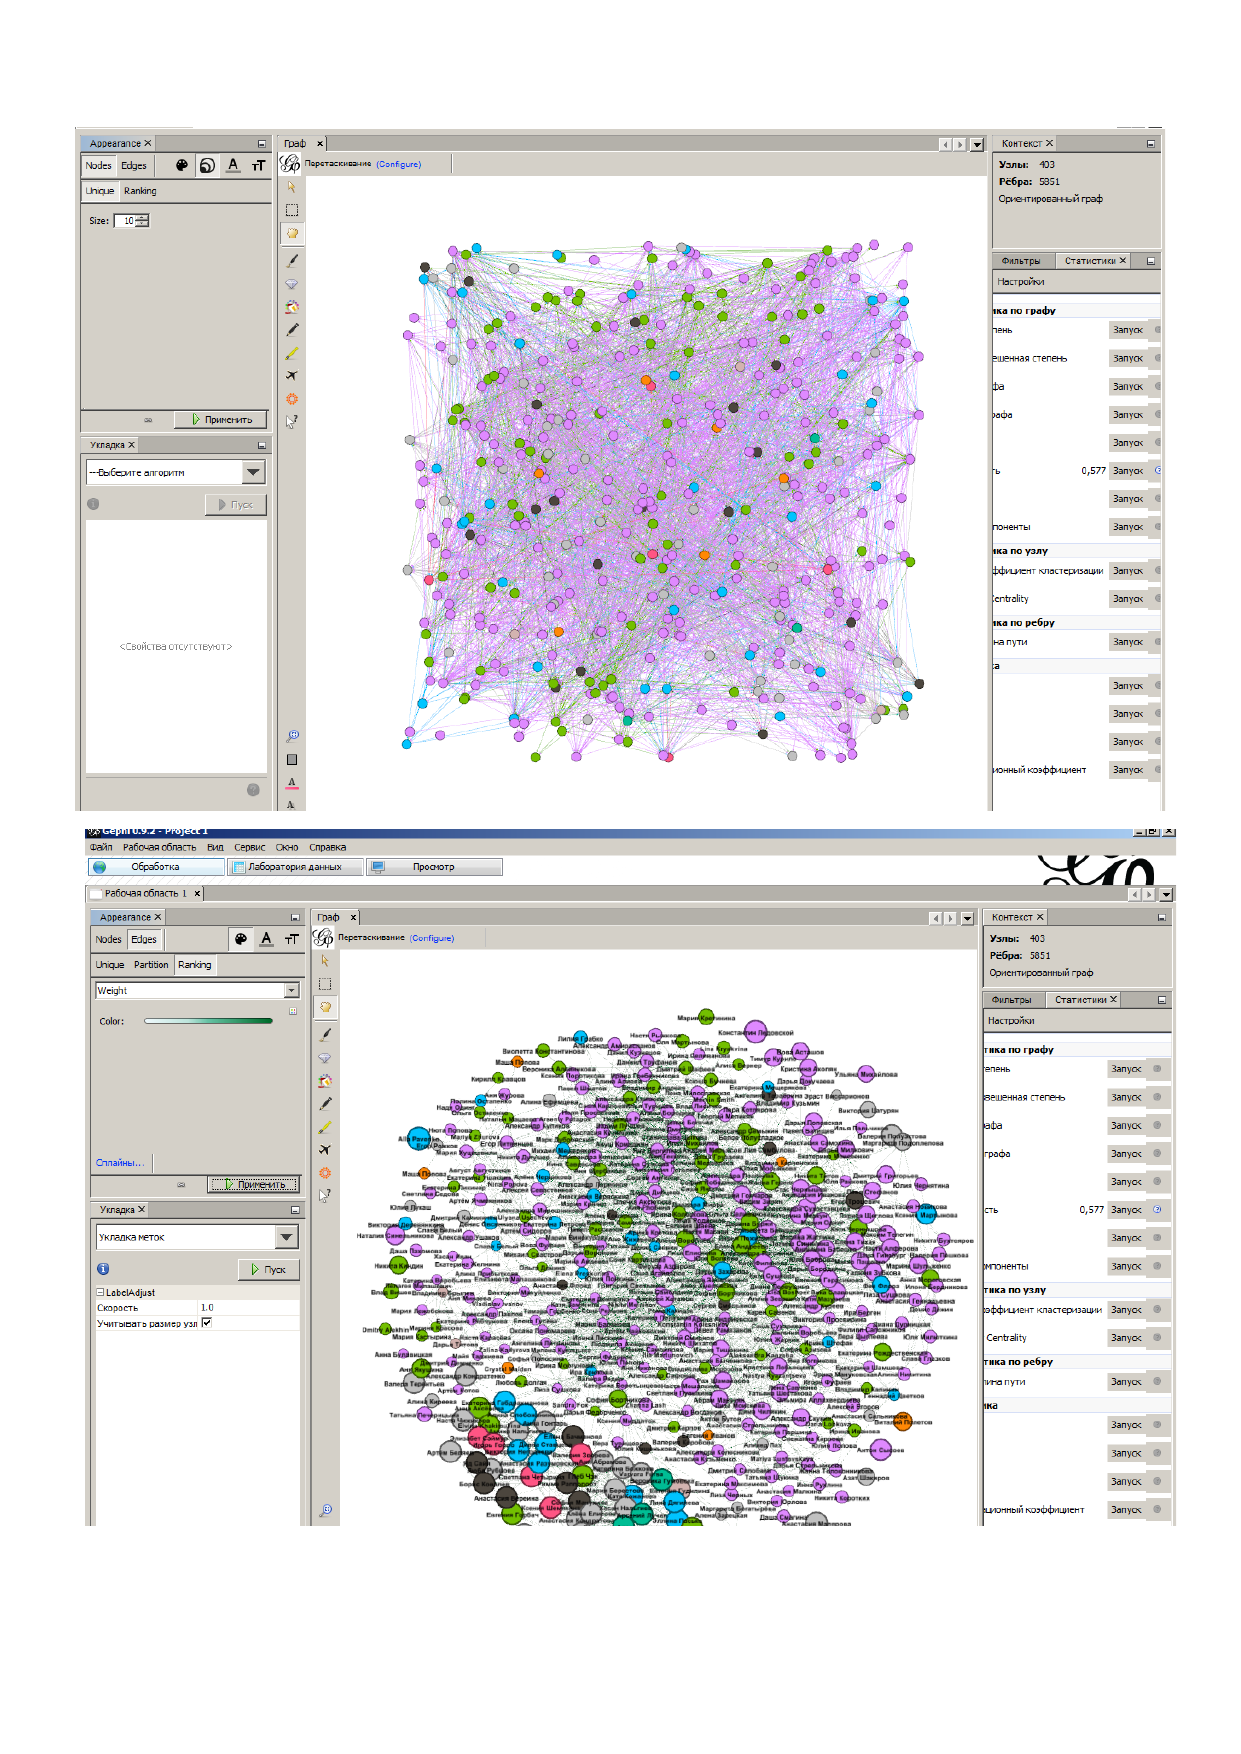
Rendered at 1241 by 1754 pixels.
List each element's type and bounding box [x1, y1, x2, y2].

picture [85, 829, 1177, 1526]
picture [75, 127, 1166, 811]
